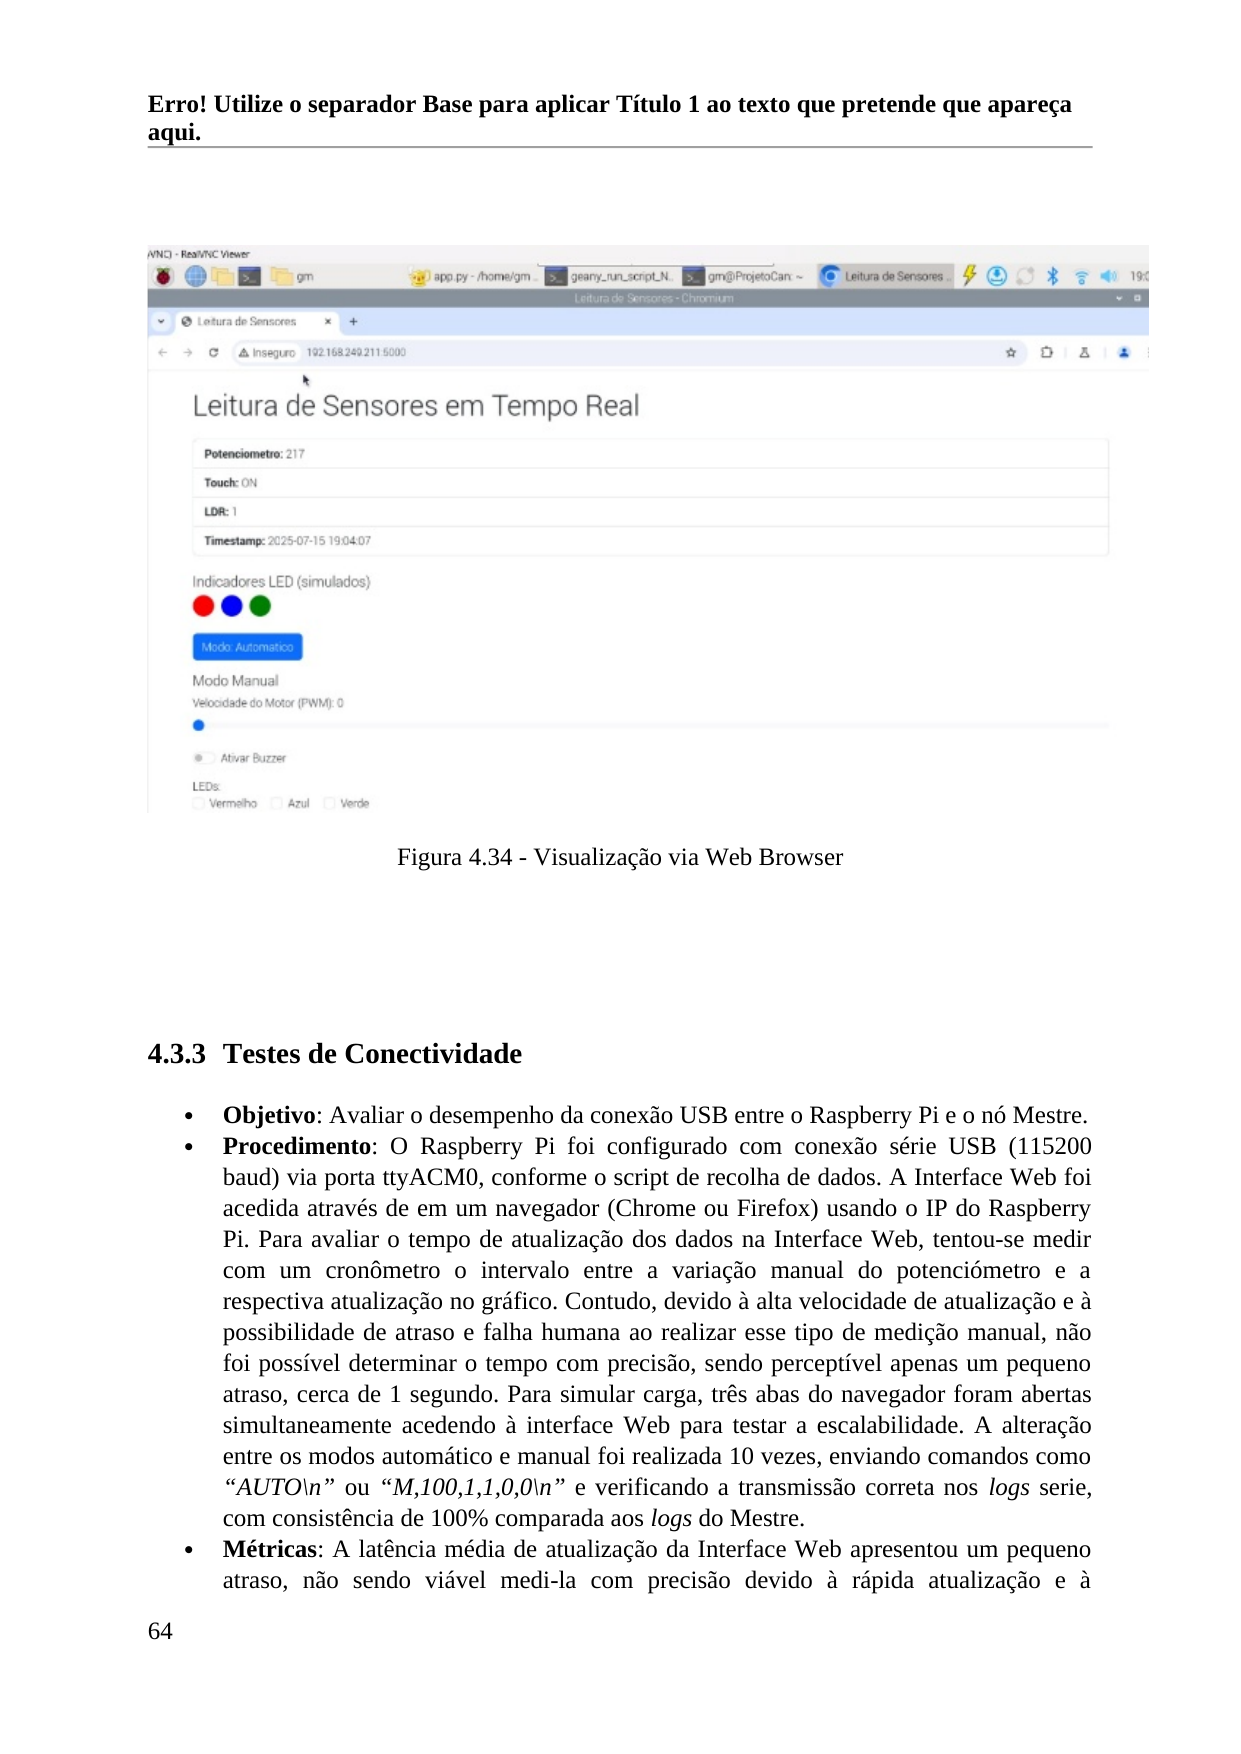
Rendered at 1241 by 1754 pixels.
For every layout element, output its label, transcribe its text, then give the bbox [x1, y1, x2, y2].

list Objetivo: Avaliar o desempenho da conexão USB entre o Raspberry Pi e o nó Mestre. [185, 1100, 1092, 1128]
list Procedimento: O Raspberry Pi foi configurado com conexão série USB (115200 baud) via porta ttyACM0, conforme o script de recolha de dados. A Interface Web foi acedida através de em um navegador (Chrome ou Firefox) usando o IP do Raspberry Pi. Para avaliar o tempo de atualização dos dados na Interface Web, tentou-se medir com um cronômetro o intervalo entre a variação manual do potenciómetro e a respectiva atualização no gráfico. Contudo, devido à alta velocidade de atualização e à possibilidade de atraso e falha humana ao realizar esse tipo de medição manual, não foi possível determinar o tempo com precisão, sendo perceptível apenas um pequeno atraso, cerca de 1 segundo. Para simular carga, três abas do navegador foram abertas simultaneamente acedendo à interface Web para testar a escalabilidade. A alteração entre os modos automático e manual foi realizada 10 vezes, enviando comandos como “AUTO\n” ou “M,100,1,1,0,0\n” e verificando a transmissão correta nos logs serie, com consistência de 100% comparada aos logs do Mestre. [185, 1131, 1092, 1532]
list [185, 1534, 1092, 1594]
picture [147, 245, 1149, 813]
subtitle Testes de Conectividade [148, 1036, 1092, 1070]
